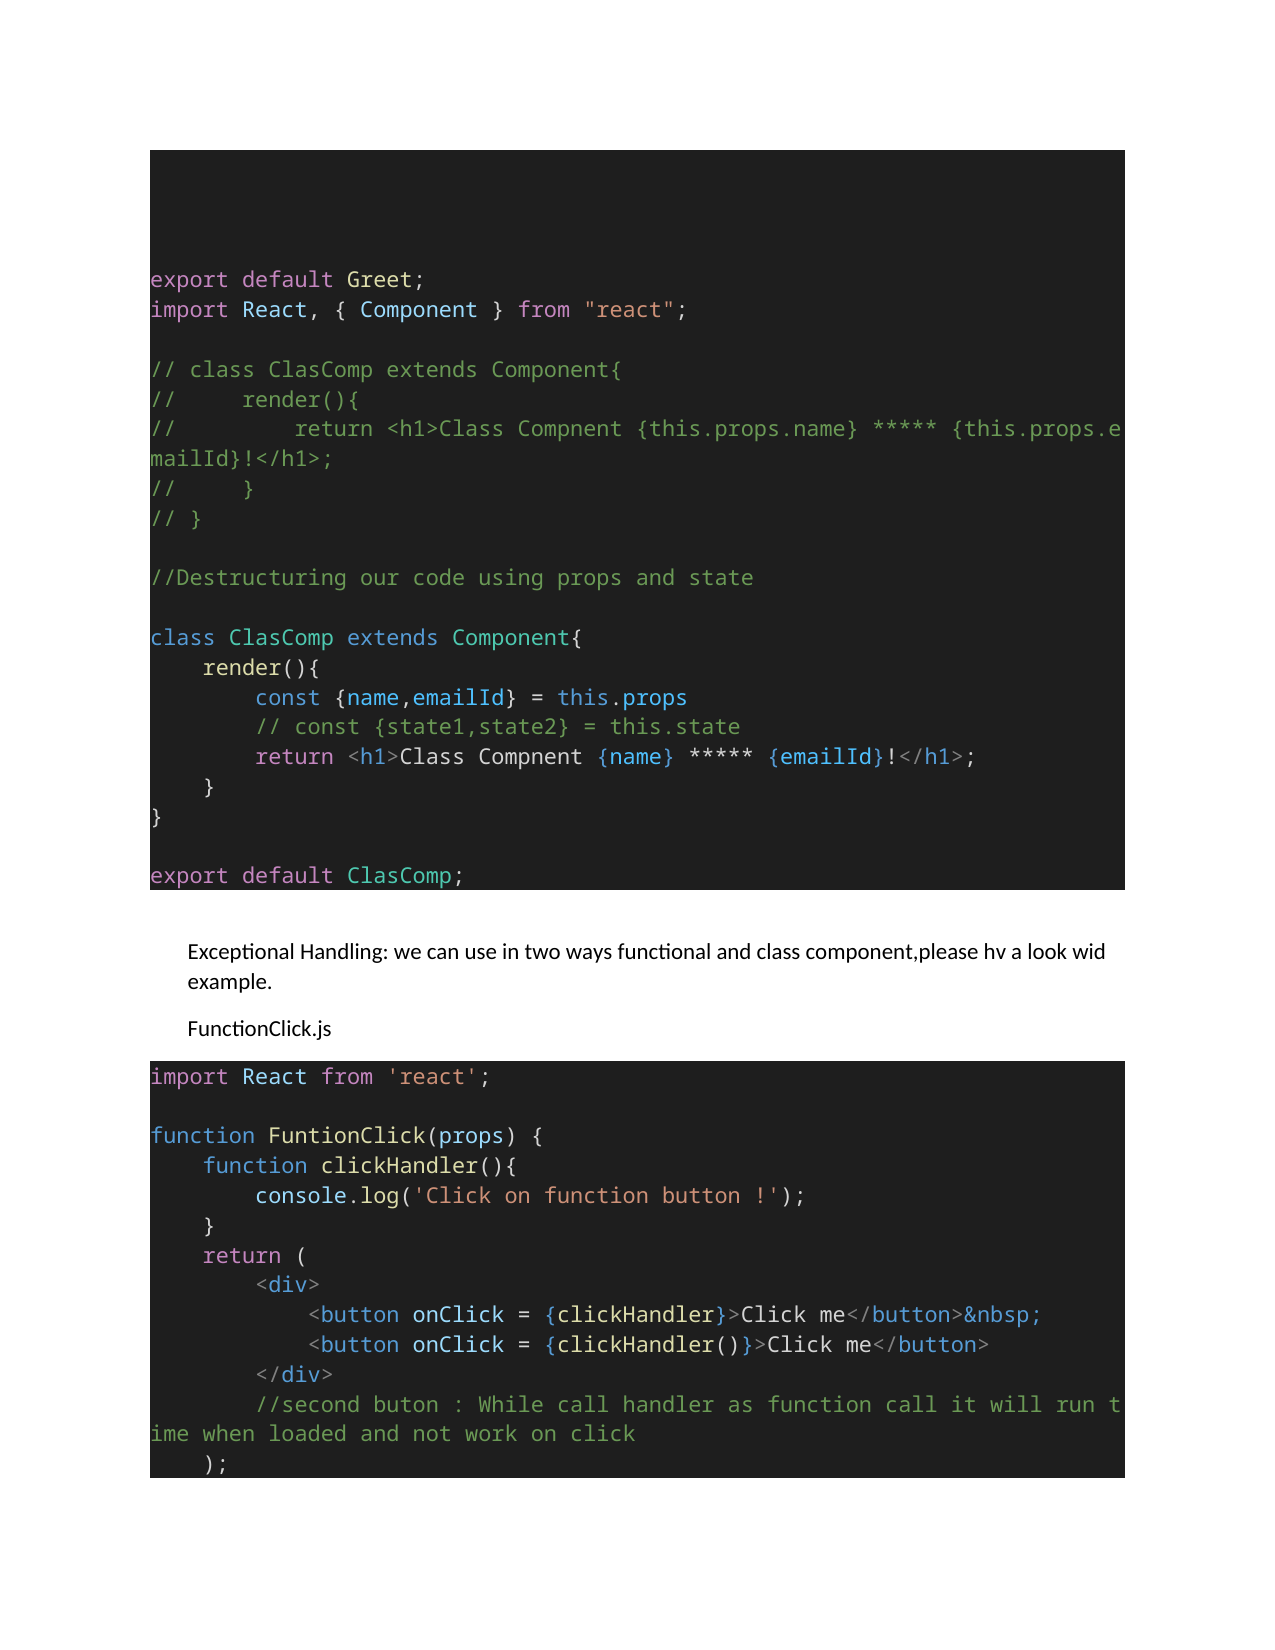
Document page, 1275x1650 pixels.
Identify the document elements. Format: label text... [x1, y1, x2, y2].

text // const {state1,state2} = this.state [150, 711, 1125, 741]
text import React, { Component } from "react"; [150, 294, 1125, 324]
text const {name,emailId} = this.props [150, 681, 1125, 711]
text import React from 'react'; [150, 1061, 1125, 1091]
text //second buton : While call handler as function call it will run time when loaded and not work on click [150, 1388, 1125, 1448]
text <div> [150, 1269, 1125, 1299]
text render(){ [150, 652, 1125, 681]
text return <h1>Class Compnent {name} ***** {emailId}!</h1>; [150, 741, 1125, 771]
text } [150, 1210, 1125, 1239]
text FunctionClick.js [187, 1014, 1125, 1042]
text <button onClick = {clickHandler}>Click me</button>&nbsp; [150, 1299, 1125, 1329]
text <button onClick = {clickHandler()}>Click me</button> [150, 1329, 1125, 1359]
text // return <h1>Class Compnent {this.props.name} ***** {this.props.emailId}!</h1>; [150, 413, 1125, 473]
text export default Greet; [150, 264, 1125, 294]
text ); [150, 1448, 1125, 1478]
text // class ClasComp extends Component{ [150, 354, 1125, 383]
text Exceptional Handling: we can use in two ways functional and class component,please hv a look wid example. [187, 937, 1125, 995]
text console.log('Click on function button !'); [150, 1180, 1125, 1210]
text //Destructuring our code using props and state [150, 562, 1125, 592]
text </div> [150, 1359, 1125, 1388]
text // } [150, 473, 1125, 503]
text export default ClasComp; [150, 860, 1125, 890]
text } [150, 801, 1125, 830]
text function clickHandler(){ [150, 1150, 1125, 1180]
text class ClasComp extends Component{ [150, 622, 1125, 652]
text // } [150, 503, 1125, 532]
text } [150, 771, 1125, 801]
text // render(){ [150, 383, 1125, 413]
text return ( [150, 1239, 1125, 1269]
text function FuntionClick(props) { [150, 1120, 1125, 1150]
